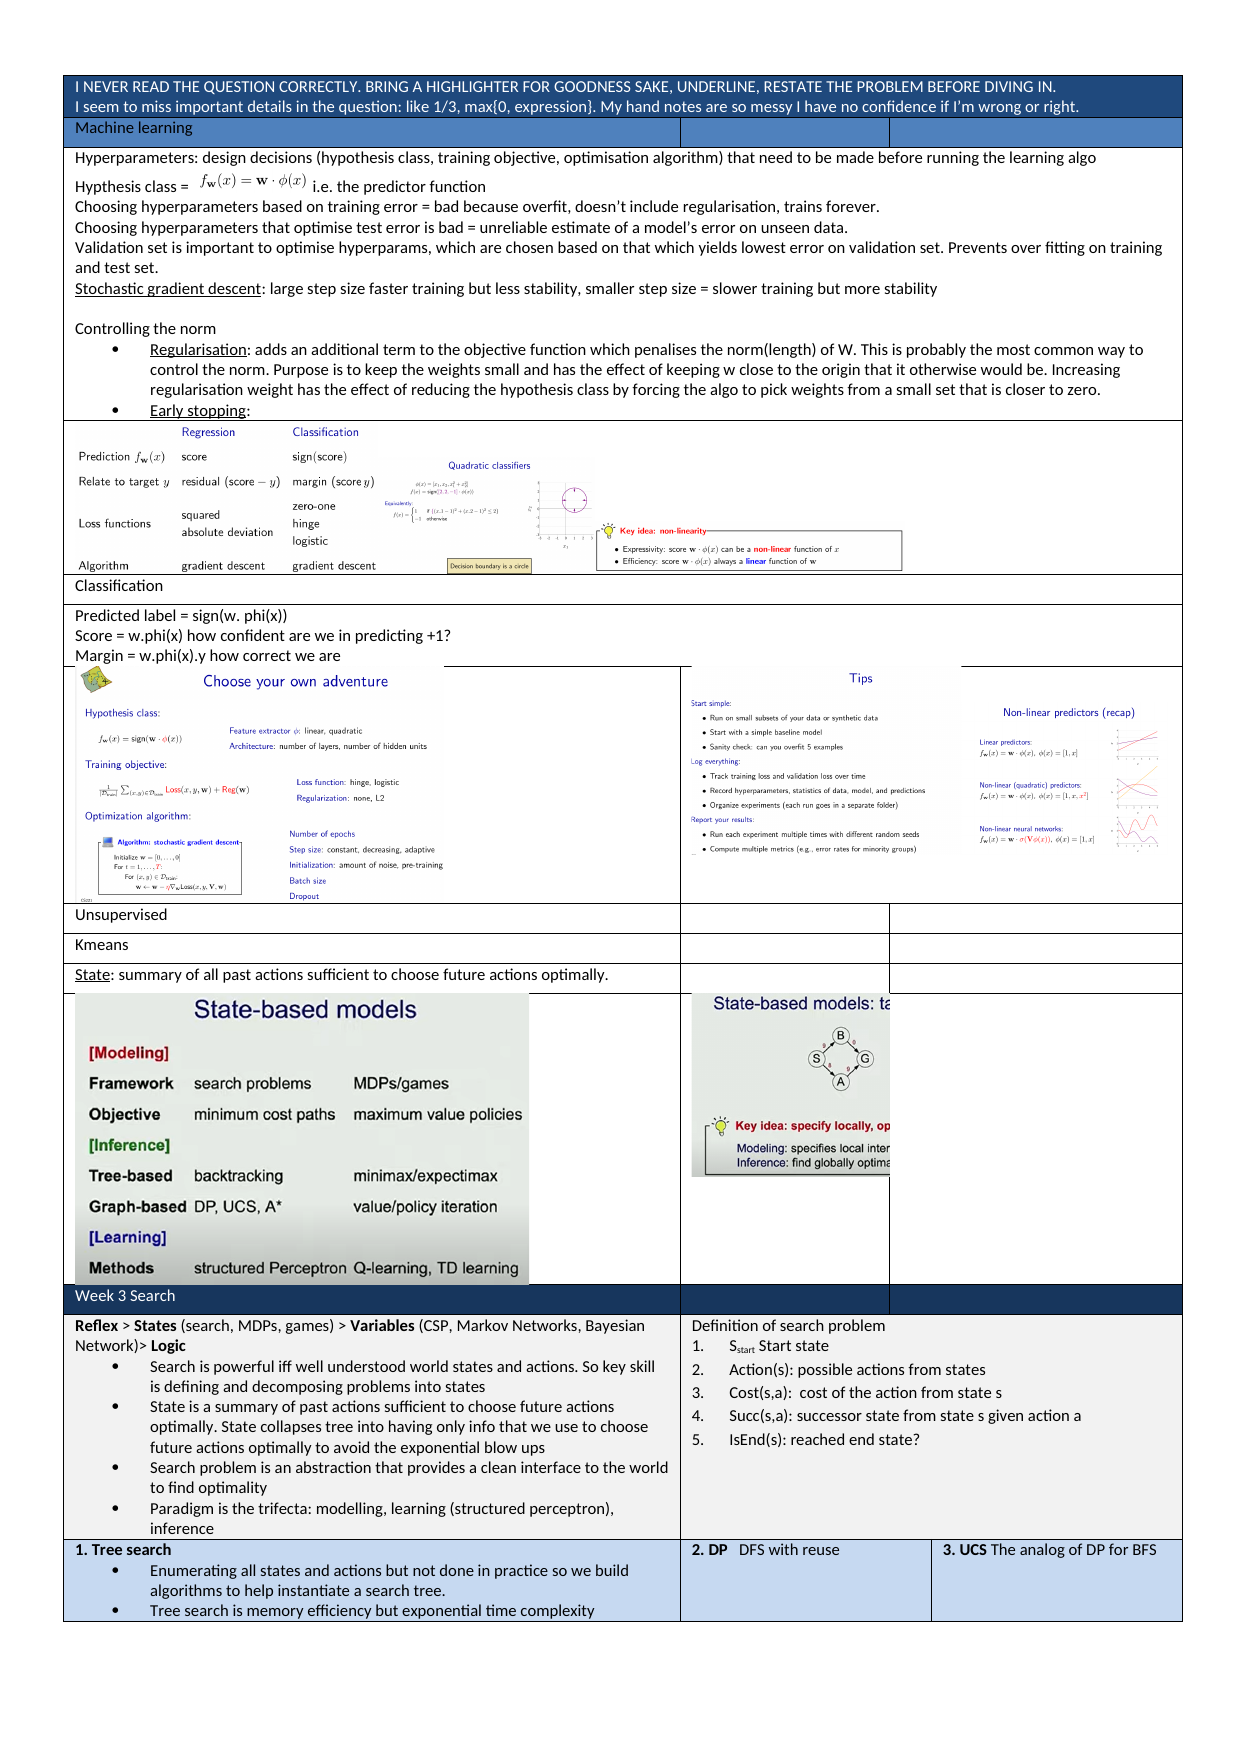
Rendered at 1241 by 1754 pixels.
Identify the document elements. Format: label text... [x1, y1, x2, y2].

table_cell Kmeans [64, 934, 680, 963]
picture [75, 666, 444, 903]
table_cell Unsupervised [64, 904, 680, 933]
picture [691, 993, 890, 1177]
table_cell [64, 667, 75, 903]
table_cell [890, 1285, 1182, 1314]
picture [75, 993, 530, 1285]
table_cell [530, 994, 680, 1284]
table_cell 3. UCS The analog of DP for BFS [932, 1540, 1182, 1621]
table_header I NEVER READ THE QUESTION CORRECTLY. BRING A HIGHLIGHTER FOR GOODNESS SAKE, UNDERLINE, RESTATE THE PROBLEM BEFORE DIVING IN. I seem to miss important details in the question: like 1/3, max{0, expression}. My hand notes are so messy I have no confidence if I’m wrong or right. [64, 76, 1182, 117]
table_cell [681, 934, 889, 963]
table_cell [681, 118, 889, 147]
table_cell [890, 964, 1182, 993]
table_cell [64, 994, 75, 1284]
table_cell State: summary of all past actions sufficient to choose future actions optimally. [64, 964, 680, 993]
table_cell [890, 934, 1182, 963]
table_cell [681, 964, 889, 993]
table_cell Machine learning [64, 118, 680, 147]
table_cell [379, 421, 1182, 574]
picture [192, 167, 309, 193]
picture [691, 666, 1168, 855]
table_cell Week 3 Search [64, 1285, 680, 1314]
table_cell 2. DP DFS with reuse [681, 1540, 931, 1621]
table_cell [890, 118, 1182, 147]
table_cell Predicted label = sign(w. phi(x)) Score = w.phi(x) how confident are we in predicting +1? Margin = w.phi(x).y how correct we are [64, 605, 1182, 666]
picture [75, 421, 905, 574]
table_cell [681, 667, 1182, 903]
table_cell Hyperparameters: design decisions (hypothesis class, training objective, optimisation algorithm) that need to be made before running the learning algo Hypthesis class = i.e. the predictor function Choosing hyperparameters based on training error = bad because overfit, doesn’t include regularisation, trains forever. Choosing hyperparameters that optimise test error is bad = unreliable estimate of a model’s error on unseen data. Validation set is important to optimise hyperparams, which are chosen based on that which yields lowest error on validation set. Prevents over fitting on training and test set. Stochastic gradient descent: large step size faster training but less stability, smaller step size = slower training but more stability Controlling the norm Regularisation: adds an additional term to the objective function which penalises the norm(length) of W. This is probably the most common way to control the norm. Purpose is to keep the weights small and has the effect of keeping w close to the origin that it otherwise would be. Increasing regularisation weight has the effect of reducing the hypothesis class by forcing the algo to pick weights from a small set that is closer to zero. Early stopping: [64, 148, 1182, 420]
table_cell [681, 1285, 889, 1314]
table_cell Reflex > States (search, MDPs, games) > Variables (CSP, Markov Networks, Bayesian Network)> Logic Search is powerful iff well understood world states and actions. So key skill is defining and decomposing problems into states State is a summary of past actions sufficient to choose future actions optimally. State collapses tree into having only info that we use to choose future actions optimally to avoid the exponential blow ups Search problem is an abstraction that provides a clean interface to the world to find optimality Paradigm is the trifecta: modelling, learning (structured perceptron), inference [64, 1315, 680, 1539]
table_cell [681, 994, 889, 1284]
table_cell [890, 904, 1182, 933]
table_cell [681, 904, 889, 933]
table_cell Definition of search problem Sstart Start state Action(s): possible actions from states Cost(s,a): cost of the action from state s Succ(s,a): successor state from state s given action a IsEnd(s): reached end state? [681, 1315, 1182, 1539]
table_cell 1. Tree search Enumerating all states and actions but not done in practice so we build algorithms to help instantiate a search tree. Tree search is memory efficiency but exponential time complexity [64, 1540, 680, 1621]
table_cell [444, 667, 680, 903]
table_cell [64, 421, 75, 574]
table_cell Classification [64, 575, 1182, 604]
table_cell [890, 994, 1182, 1284]
